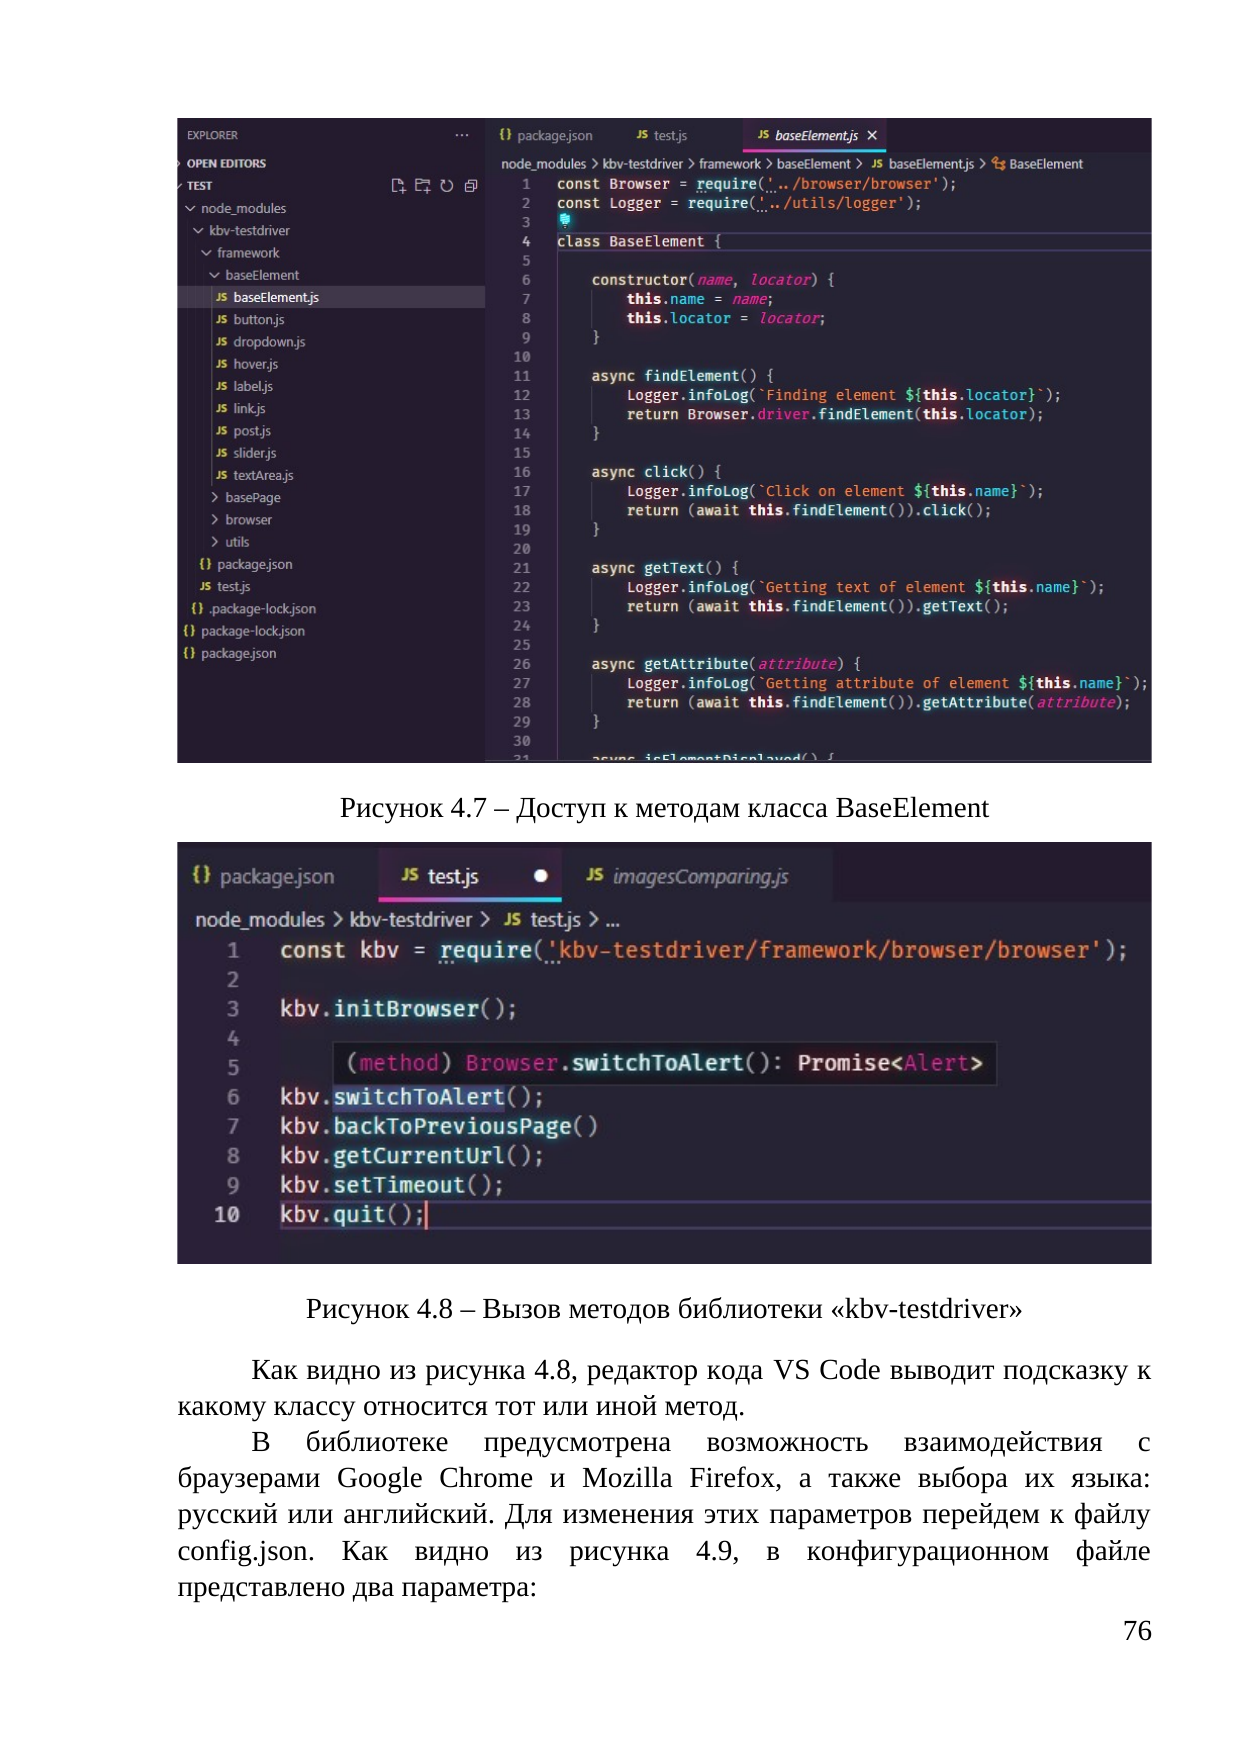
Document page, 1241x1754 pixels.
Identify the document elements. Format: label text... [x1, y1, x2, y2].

text Как видно из рисунка 4.8, редактор кода VS Code выводит подсказку к какому классу относится тот или иной метод. [177, 1352, 1152, 1422]
picture [177, 842, 1152, 1264]
picture [177, 118, 1152, 763]
text В библиотеке предусмотрена возможность взаимодействия с браузерами Google Chrome и Mozilla Firefox, а также выбора их языка: русский или английский. Для изменения этих параметров перейдем к файлу config.json. Как видно из рисунка 4.9, в конфигурационном файле представлено два параметра: [177, 1424, 1152, 1602]
text Рисунок 4.7 – Доступ к методам класса BaseElement [177, 790, 1152, 823]
text Рисунок 4.8 – Вызов методов библиотеки «kbv-testdriver» [177, 1291, 1152, 1324]
